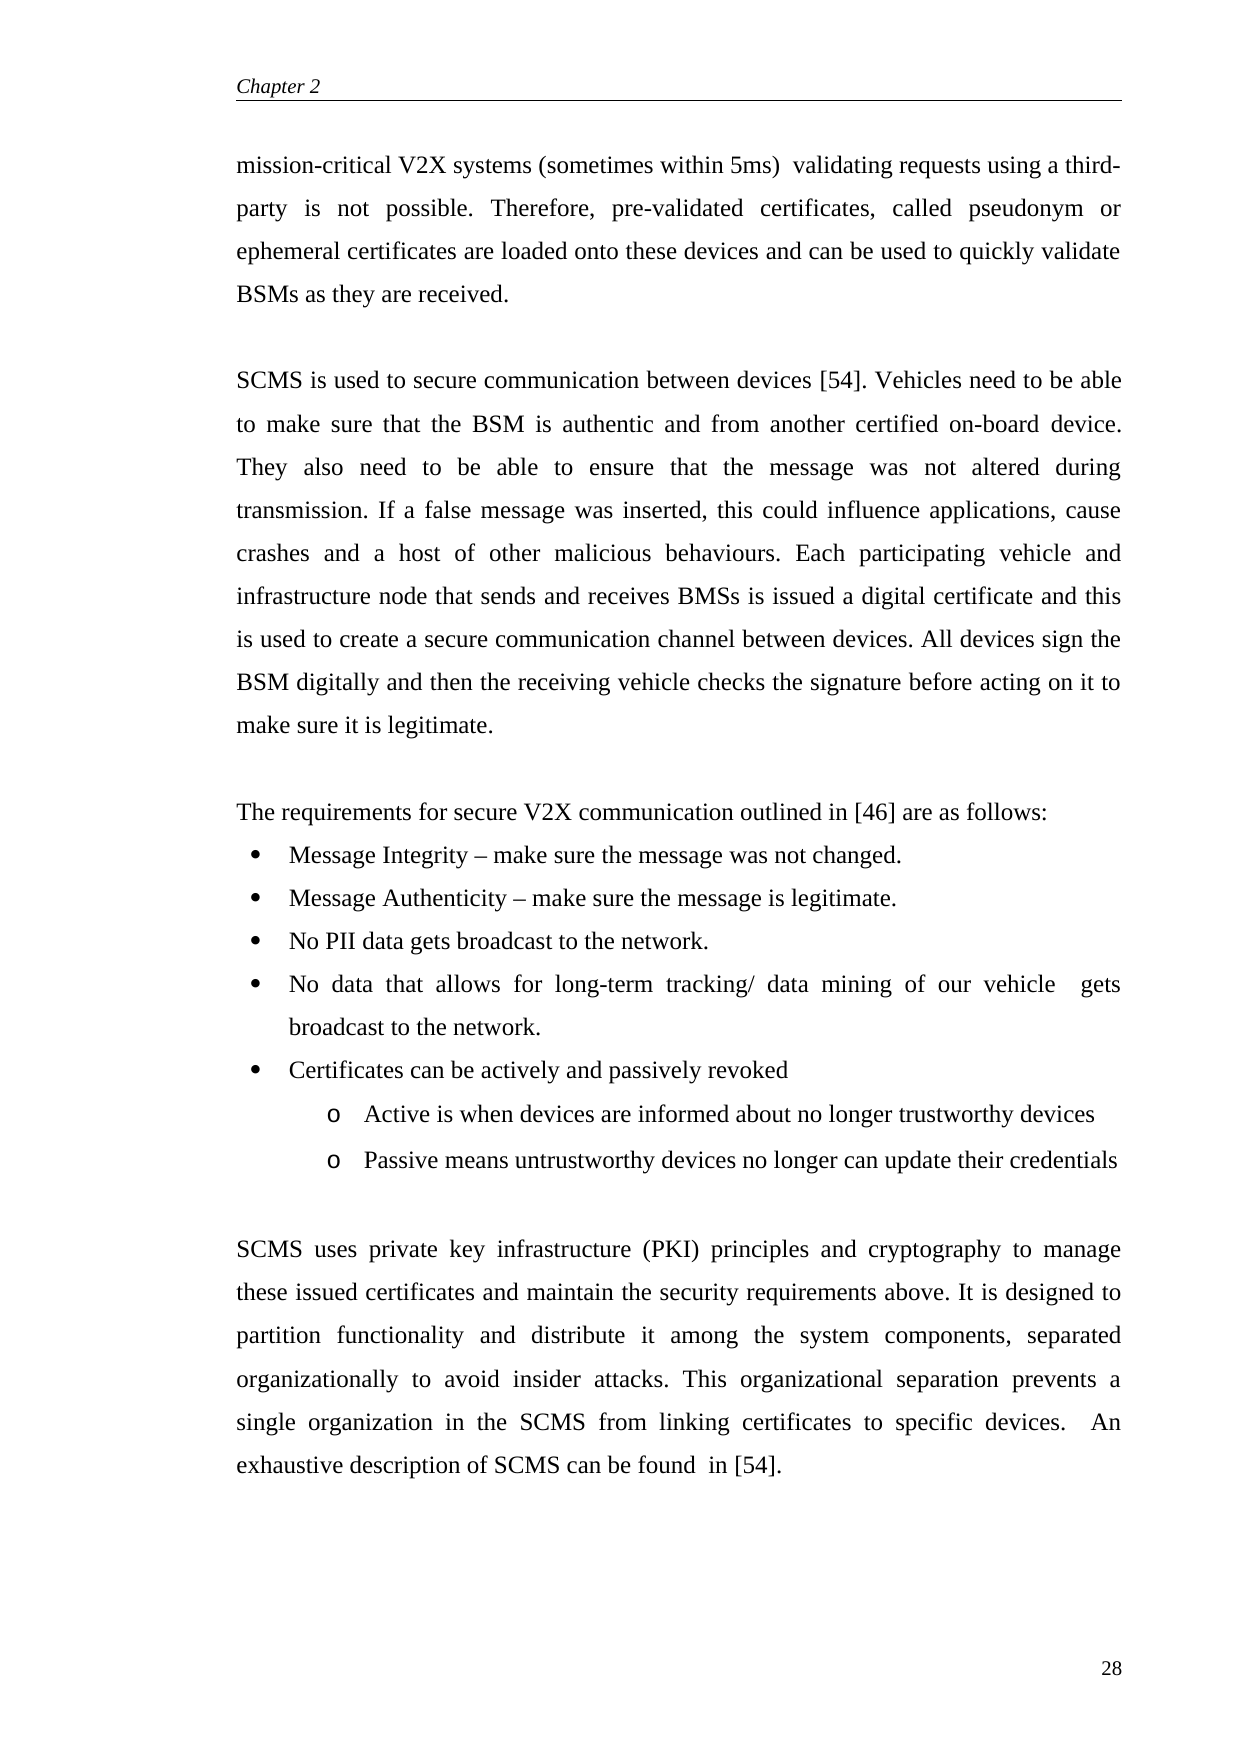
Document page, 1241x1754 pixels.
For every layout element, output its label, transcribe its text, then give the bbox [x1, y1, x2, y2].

list Passive means untrustworthy devices no longer can update their credentials [326, 1145, 1122, 1176]
list No data that allows for long-term tracking/ data mining of our vehicle gets broadcast to the network. [251, 969, 1122, 1041]
list Certificates can be actively and passively revoked [251, 1056, 1122, 1084]
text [236, 150, 1122, 308]
text The requirements for secure V2X communication outlined in [46] are as follows: [236, 797, 1122, 826]
text SCMS is used to secure communication between devices [54]. Vehicles need to be able to make sure that the BSM is authentic and from another certified on-board device. They also need to be able to ensure that the message was not altered during transmission. If a false message was inserted, this could influence applications, cause crashes and a host of other malicious behaviours. Each participating vehicle and infrastructure node that sends and receives BMSs is issued a digital certificate and this is used to create a secure communication channel between devices. All devices sign the BSM digitally and then the receiving vehicle checks the signature before acting on it to make sure it is legitimate. [236, 366, 1122, 739]
list No PII data gets broadcast to the network. [251, 926, 1122, 955]
list Message Authenticity – make sure the message is legitimate. [251, 883, 1122, 912]
list Message Integrity – make sure the message was not changed. [251, 840, 1122, 869]
text SCMS uses private key infrastructure (PKI) principles and cryptography to manage these issued certificates and maintain the security requirements above. It is designed to partition functionality and distribute it among the system components, separated organizationally to avoid insider attacks. This organizational separation prevents a single organization in the SCMS from linking certificates to specific devices. An exhaustive description of SCMS can be found in [54]. [236, 1234, 1122, 1479]
list Active is when devices are informed about no longer trustworthy devices [326, 1099, 1122, 1129]
